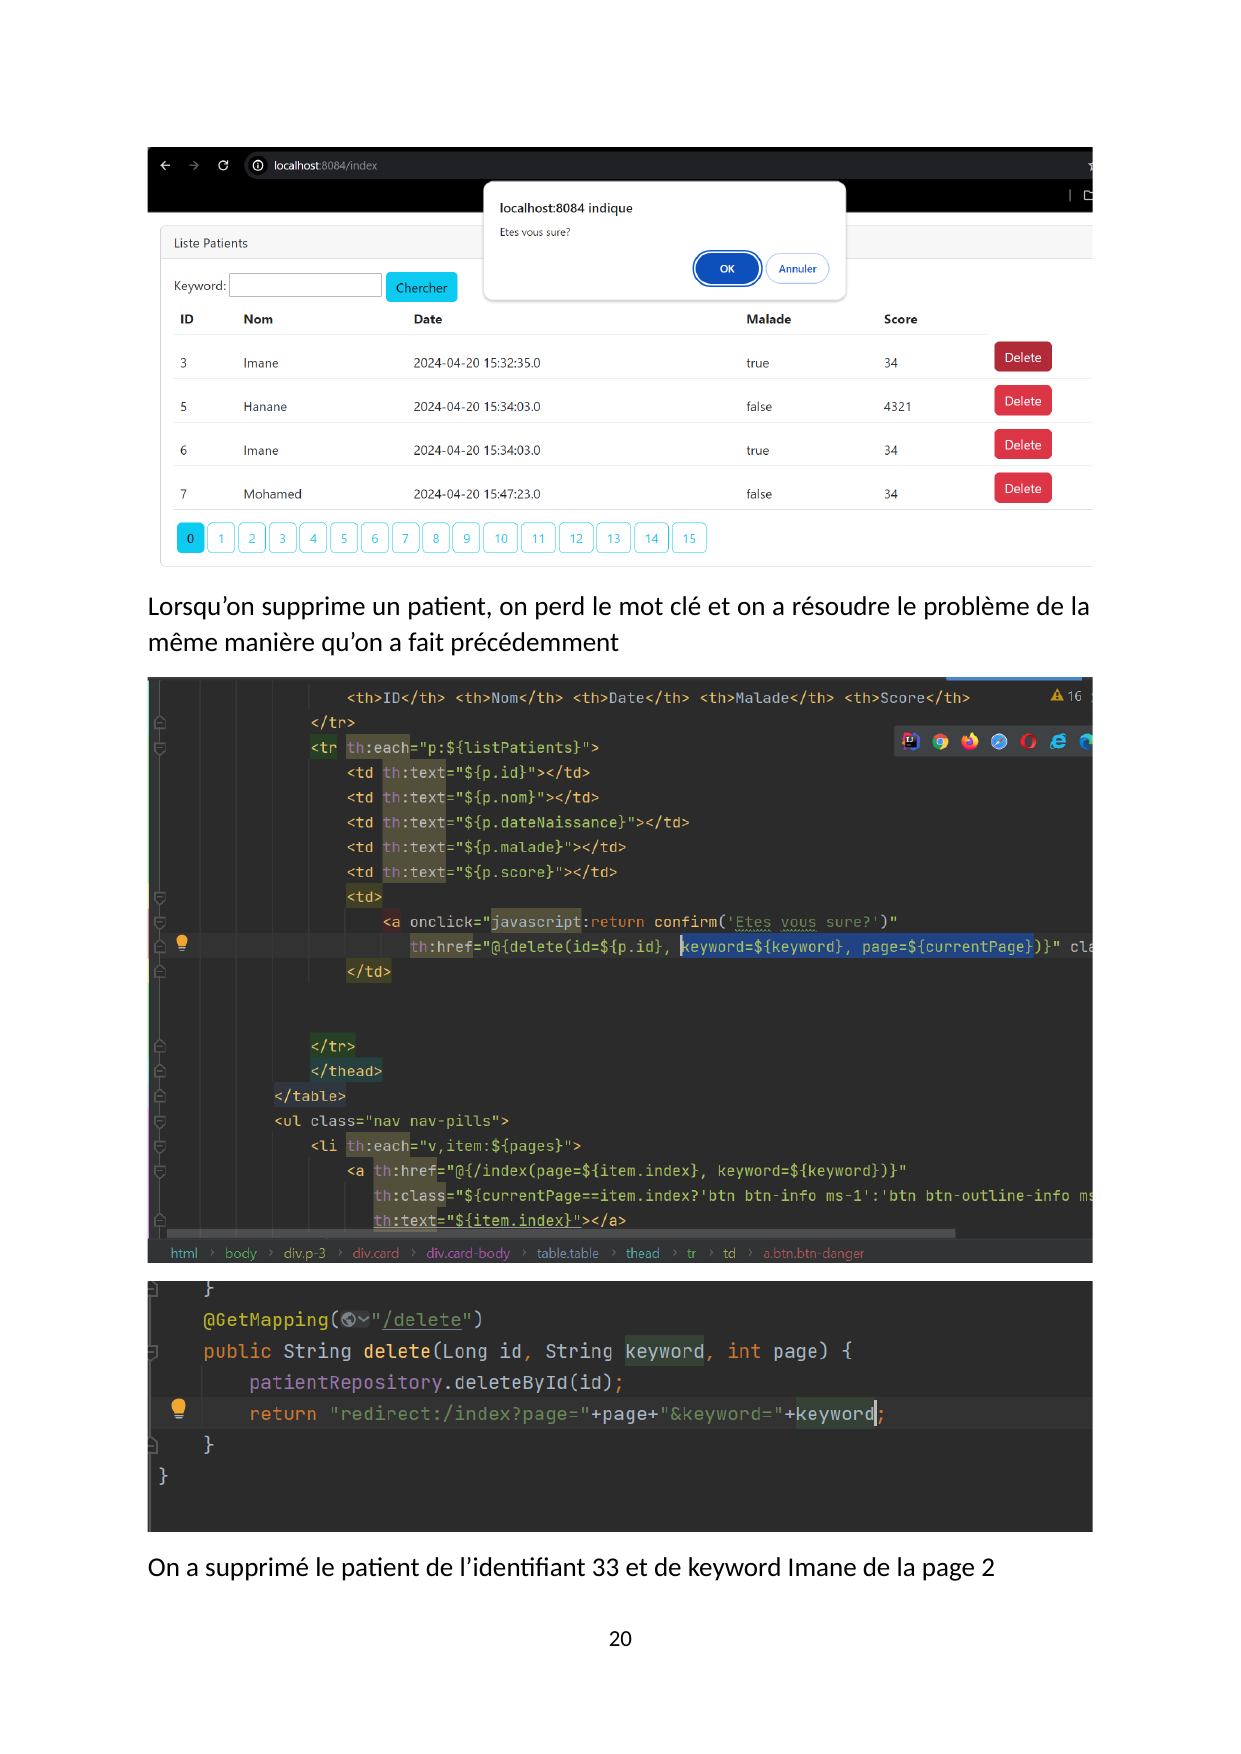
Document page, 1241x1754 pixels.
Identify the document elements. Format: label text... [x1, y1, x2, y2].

picture [147, 677, 1093, 1263]
picture [147, 1281, 1093, 1532]
text On a supprimé le patient de l’identifiant 33 et de keyword Imane de la page 2 [148, 1550, 1093, 1583]
picture [147, 147, 1093, 571]
text Lorsqu’on supprime un patient, on perd le mot clé et on a résoudre le problème de la même manière qu’on a fait précédemment [148, 589, 1093, 658]
